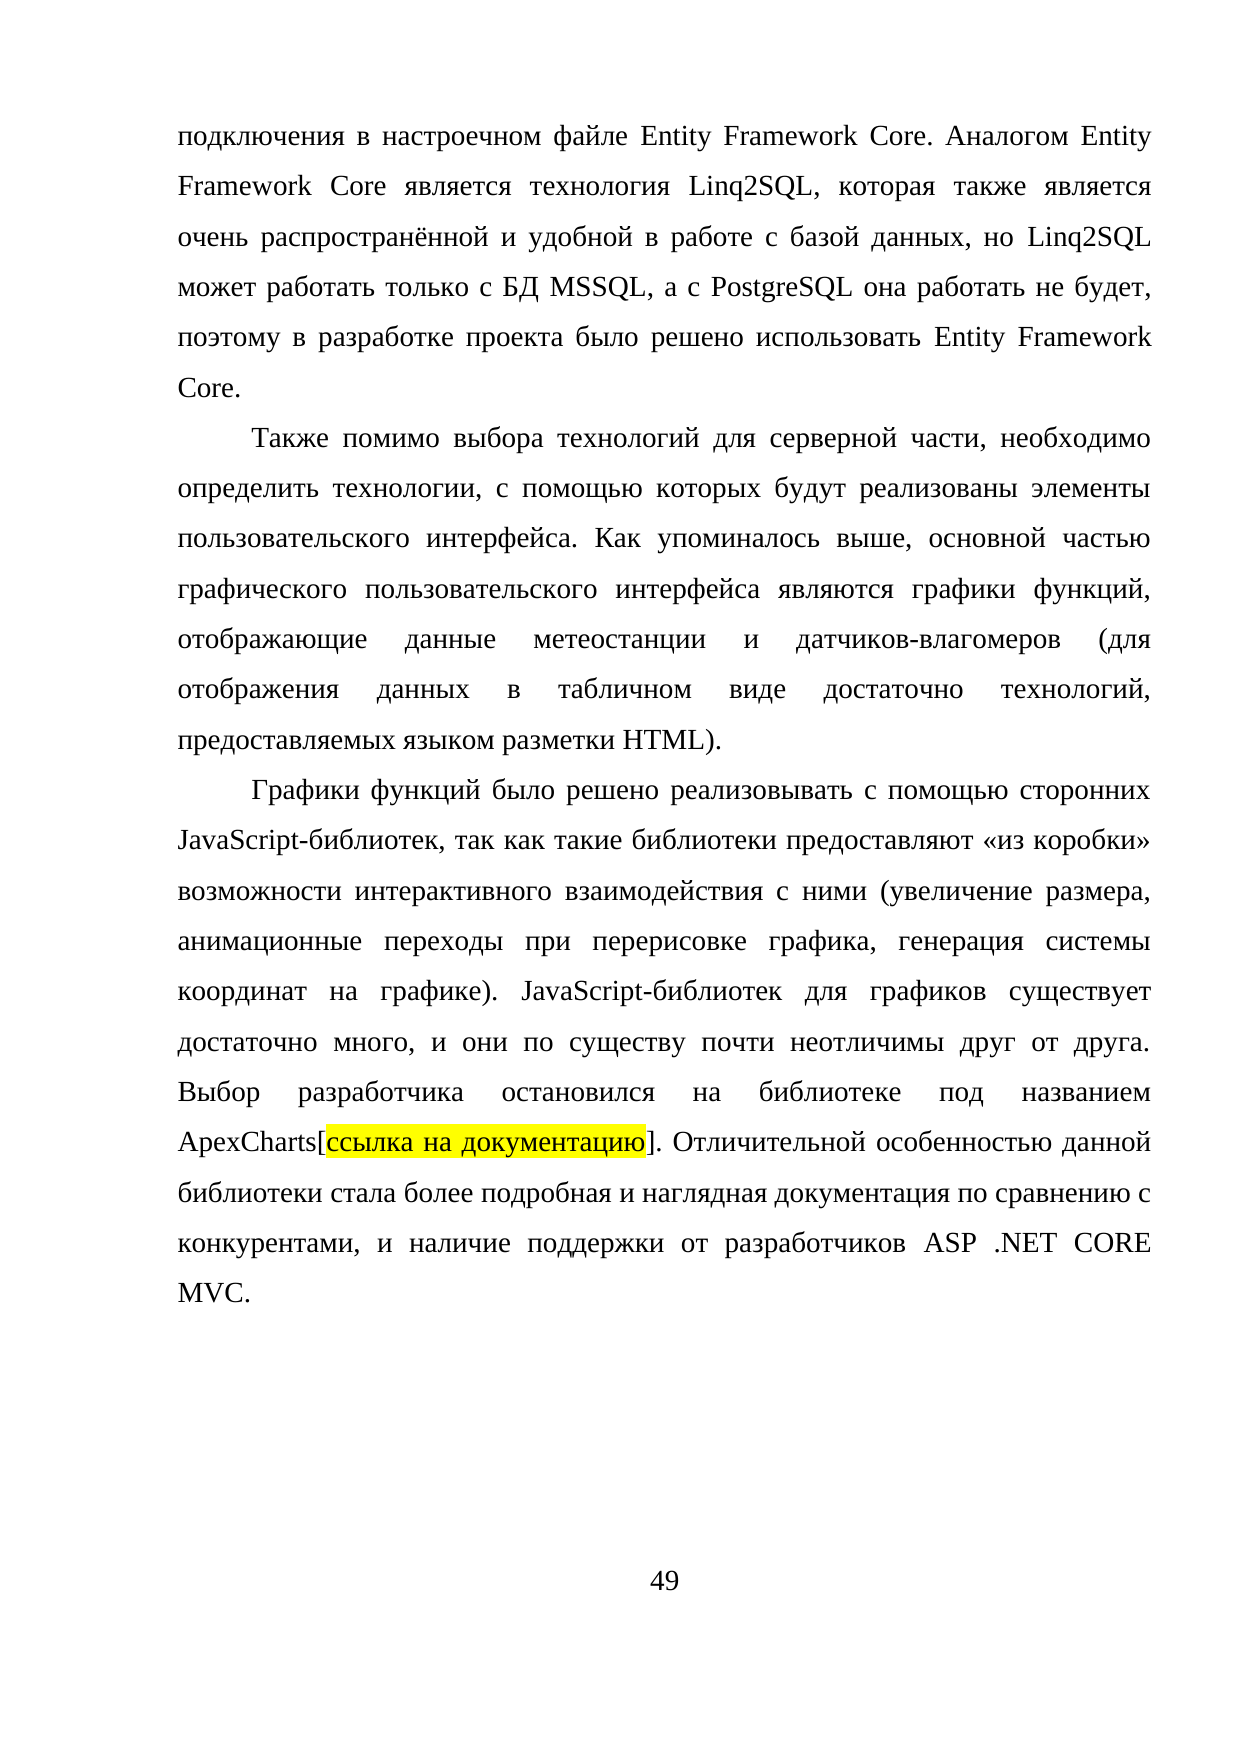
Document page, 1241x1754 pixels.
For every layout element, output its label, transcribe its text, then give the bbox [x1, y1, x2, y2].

text Графики функций было решено реализовывать с помощью сторонних JavaScript-библиотек, так как такие библиотеки предоставляют «из коробки» возможности интерактивного взаимодействия с ними (увеличение размера, анимационные переходы при перерисовке графика, генерация системы координат на графике). JavaScript-библиотек для графиков существует достаточно много, и они по существу почти неотличимы друг от друга. Выбор разработчика остановился на библиотеке под названием ApexCharts[ссылка на документацию]. Отличительной особенностью данной библиотеки стала более подробная и наглядная документация по сравнению с конкурентами, и наличие поддержки от разработчиков ASP .NET CORE MVC. [177, 772, 1152, 1309]
text Также помимо выбора технологий для серверной части, необходимо определить технологии, с помощью которых будут реализованы элементы пользовательского интерфейса. Как упоминалось выше, основной частью графического пользовательского интерфейса являются графики функций, отображающие данные метеостанции и датчиков-влагомеров (для отображения данных в табличном виде достаточно технологий, предоставляемых языком разметки HTML). [177, 420, 1152, 755]
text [177, 118, 1152, 403]
